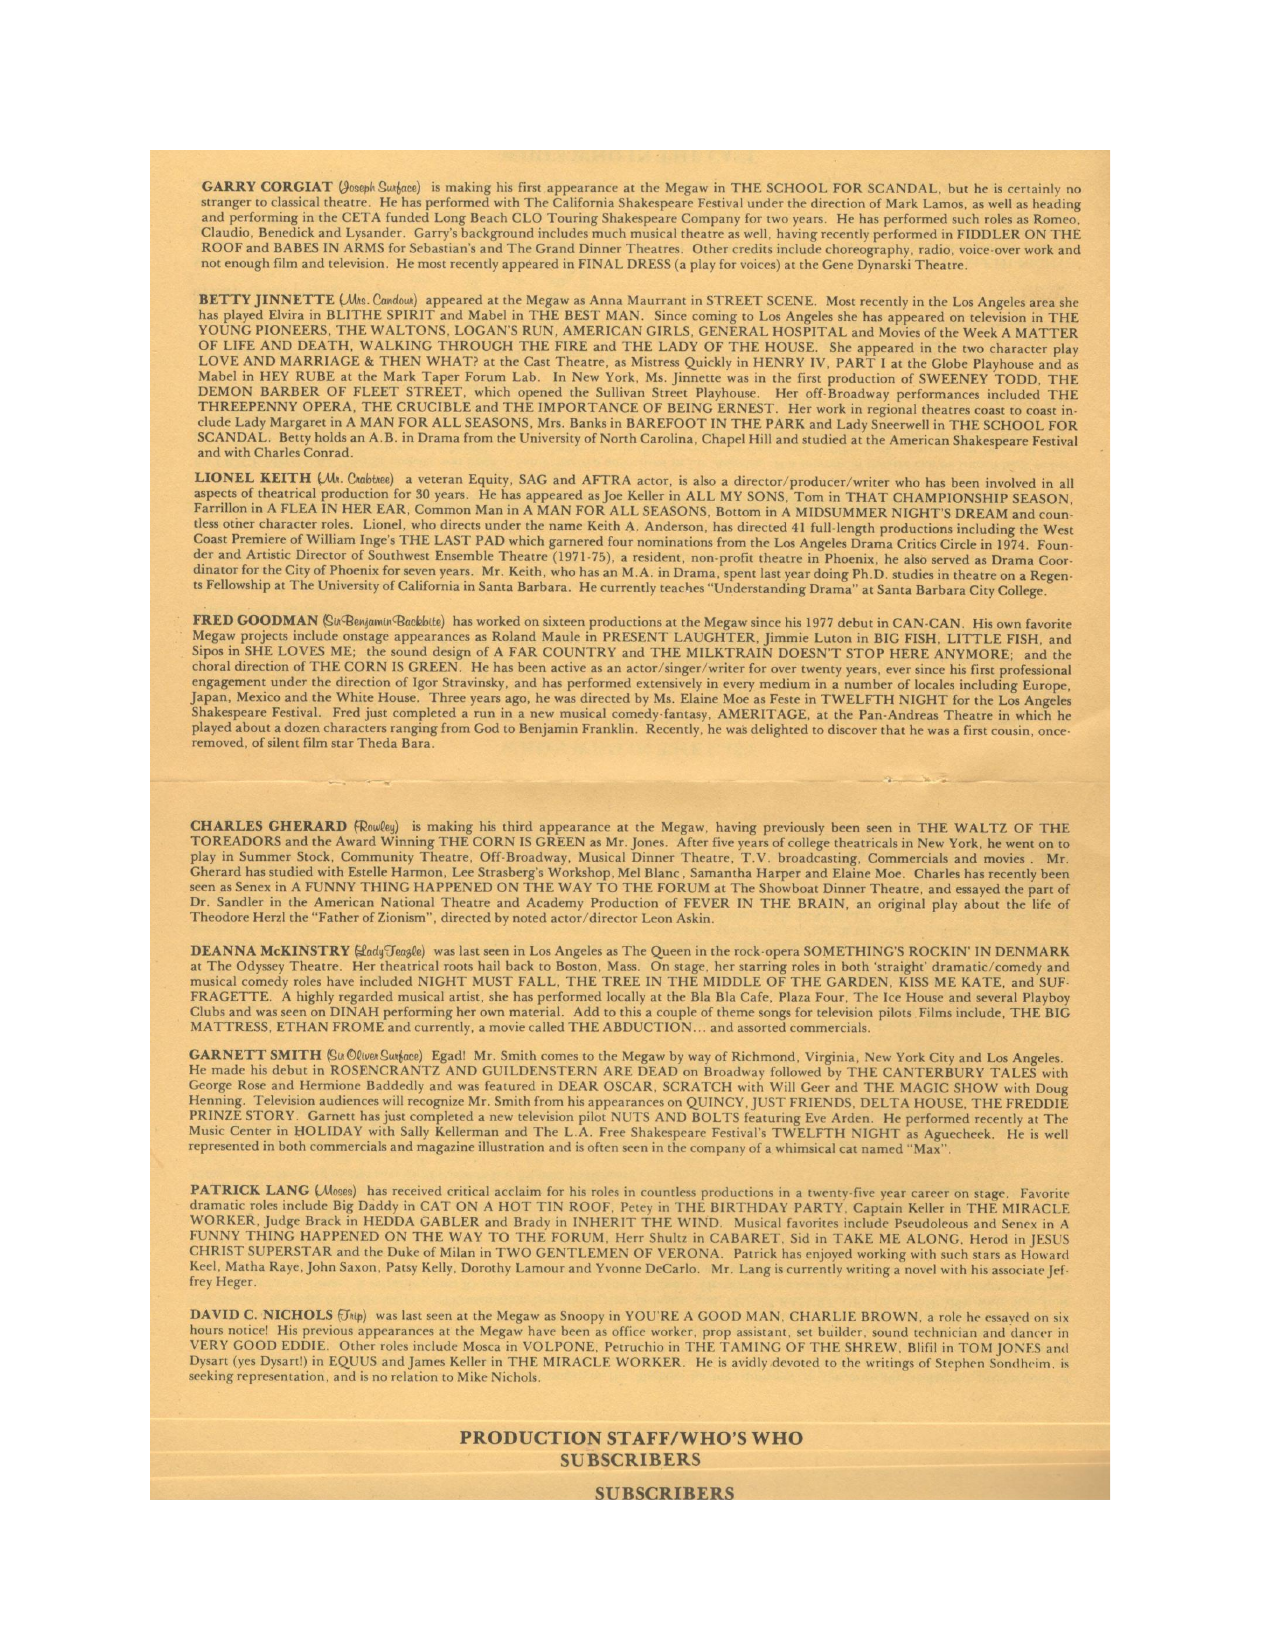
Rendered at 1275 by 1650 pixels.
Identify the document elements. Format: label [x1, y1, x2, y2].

picture [150, 150, 1110, 1500]
